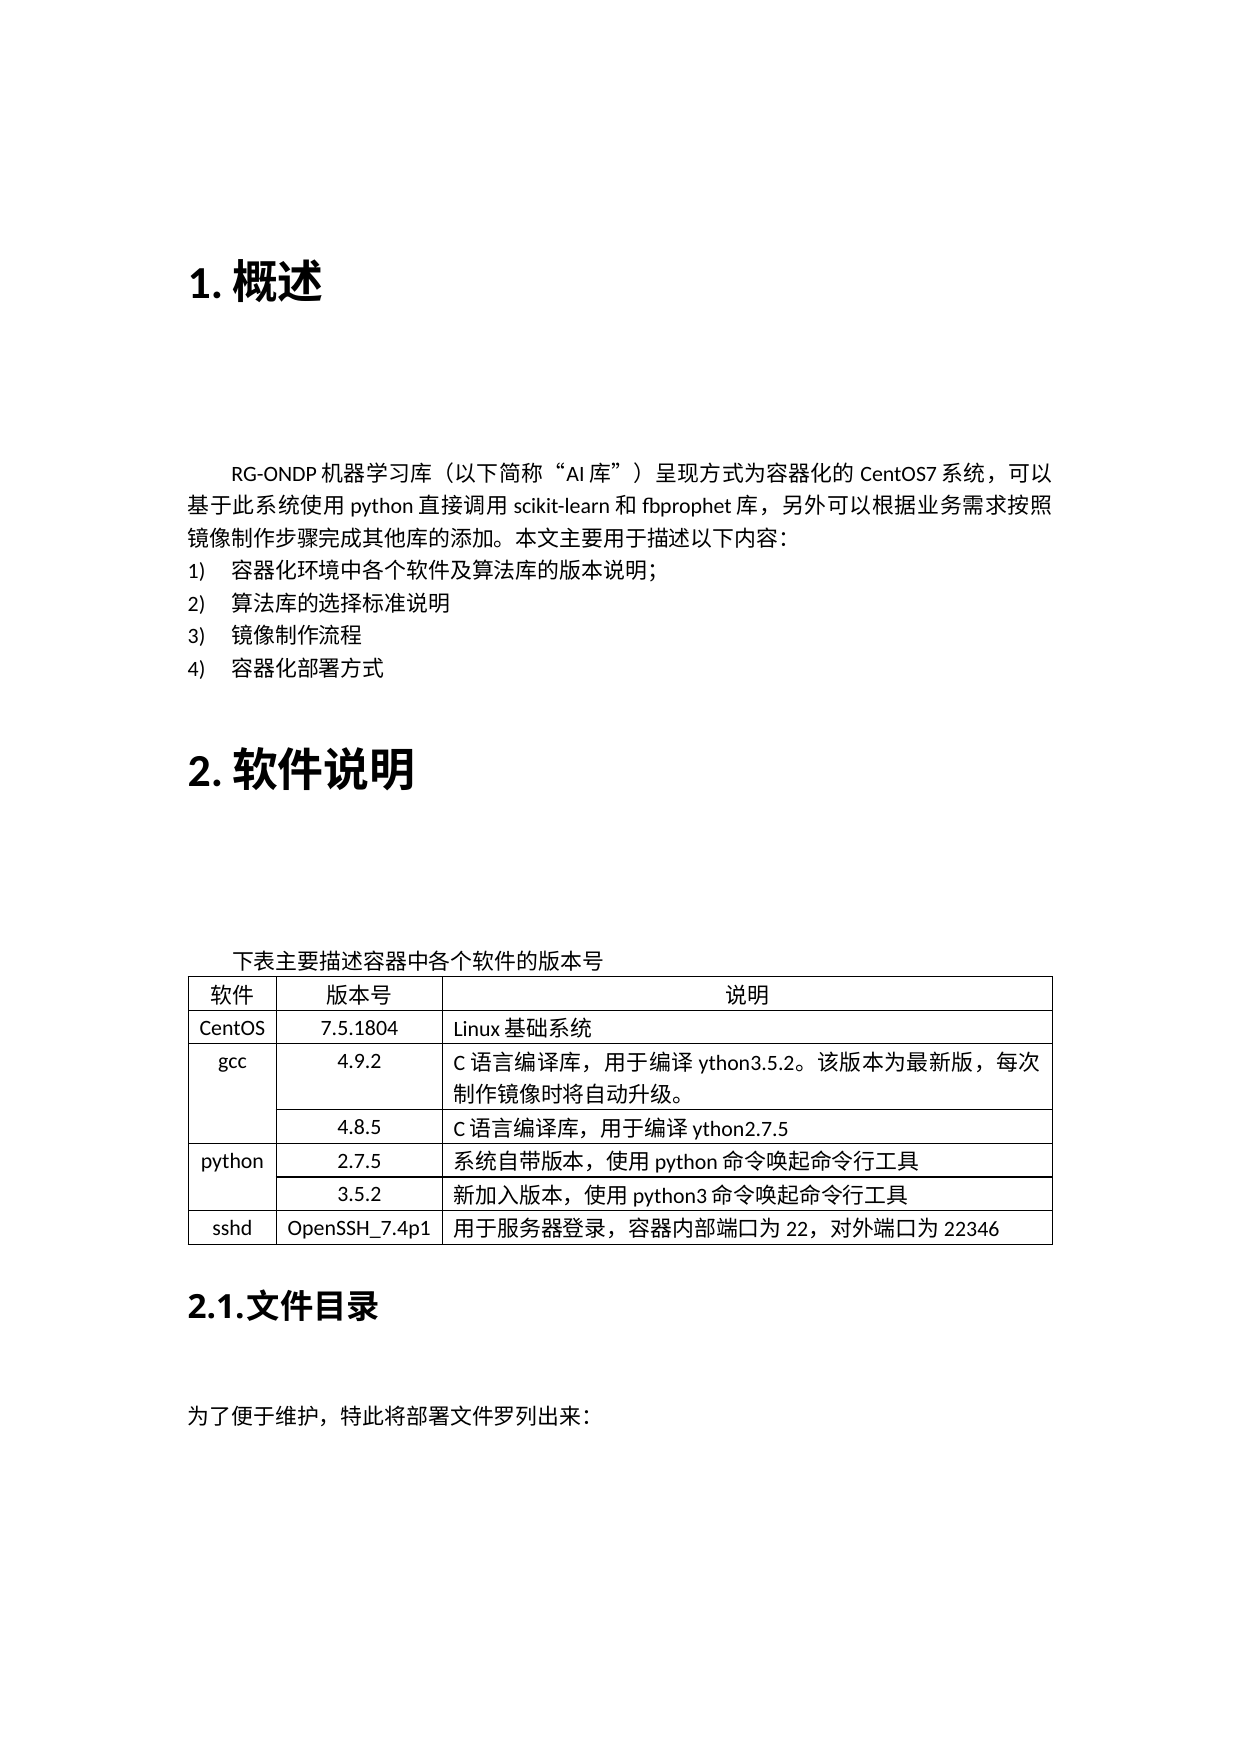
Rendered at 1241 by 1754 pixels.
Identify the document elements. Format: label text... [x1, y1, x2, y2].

table_cell 7.5.1804 [277, 1011, 442, 1043]
table_cell gcc [189, 1044, 276, 1143]
table_cell 2.7.5 [277, 1144, 442, 1176]
subtitle 软件说明 [187, 718, 1053, 816]
list 算法库的选择标准说明 [187, 585, 1053, 618]
text 下表主要描述容器中各个软件的版本号 [232, 944, 1053, 976]
table_cell 3.5.2 [277, 1178, 442, 1210]
table_cell 用于服务器登录，容器内部端口为22，对外端口为22346 [443, 1211, 1052, 1243]
table_header 软件 [189, 977, 276, 1010]
table_cell C语言编译库，用于编译ython2.7.5 [443, 1110, 1052, 1143]
table_cell OpenSSH_7.4p1 [277, 1211, 442, 1243]
table_cell 系统自带版本，使用python命令唤起命令行工具 [443, 1144, 1052, 1176]
text 为了便于维护，特此将部署文件罗列出来： [187, 1399, 1053, 1431]
text RG-ONDP机器学习库（以下简称“AI库”）呈现方式为容器化的CentOS7系统，可以基于此系统使用python直接调用scikit-learn和fbprophet库，另外可以根据业务需求按照镜像制作步骤完成其他库的添加。本文主要用于描述以下内容： [187, 455, 1053, 553]
table_cell 4.9.2 [277, 1044, 442, 1109]
table_cell CentOS [189, 1011, 276, 1043]
table_cell 新加入版本，使用python3命令唤起命令行工具 [443, 1178, 1052, 1210]
list 容器化部署方式 [187, 650, 1053, 683]
table_cell C语言编译库，用于编译ython3.5.2。该版本为最新版，每次制作镜像时将自动升级。 [443, 1044, 1052, 1109]
table_header 版本号 [277, 977, 442, 1010]
list 容器化环境中各个软件及算法库的版本说明； [187, 553, 1053, 585]
table_header 说明 [443, 977, 1052, 1010]
list 镜像制作流程 [187, 618, 1053, 650]
table_cell sshd [189, 1211, 276, 1243]
table_cell Linux基础系统 [443, 1011, 1052, 1043]
subtitle 文件目录 [187, 1272, 1053, 1337]
table_cell 4.8.5 [277, 1110, 442, 1143]
table_cell python [189, 1144, 276, 1210]
subtitle 概述 [187, 230, 1053, 327]
